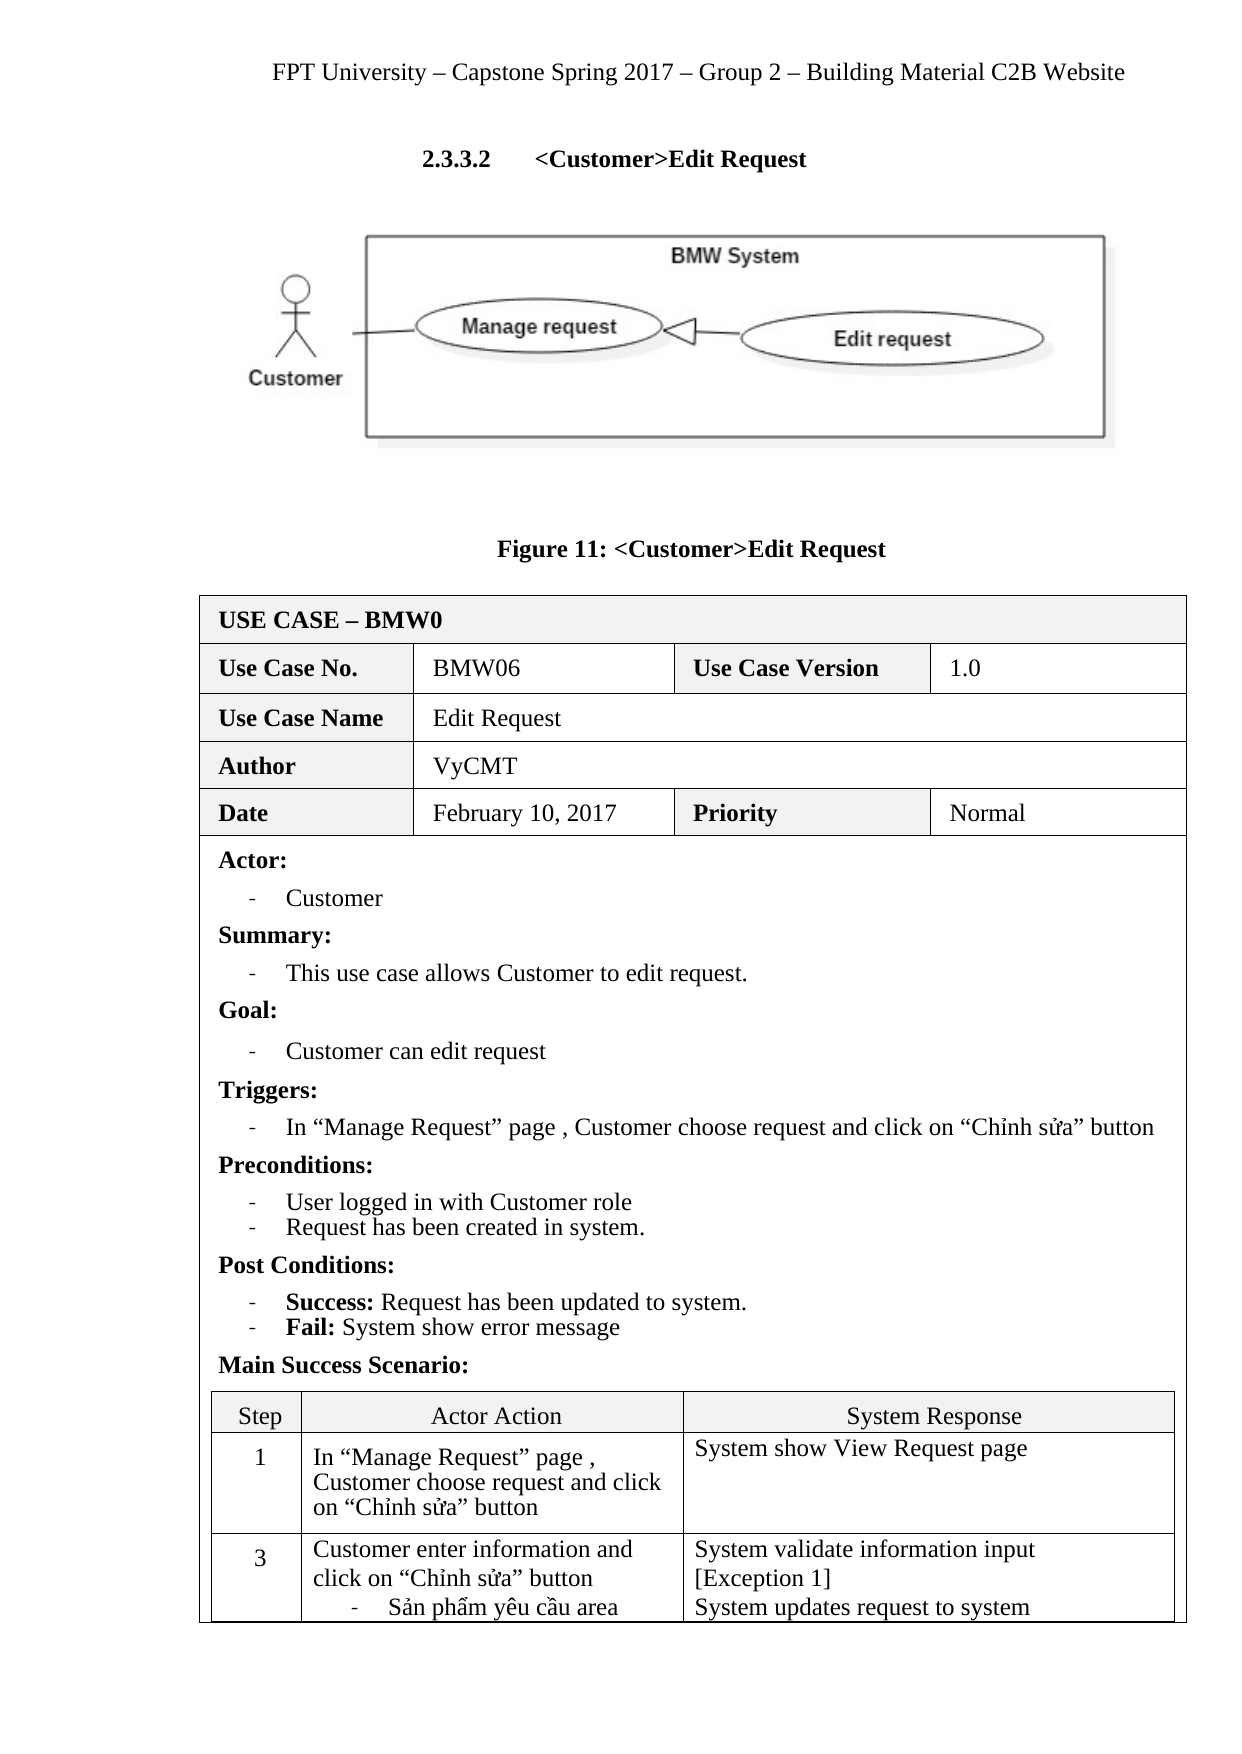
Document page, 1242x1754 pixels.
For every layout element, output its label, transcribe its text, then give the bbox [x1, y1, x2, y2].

table_cell Use Case Version [675, 644, 930, 693]
table_header USE CASE – BMW0 [200, 596, 1186, 643]
table_cell Author [200, 742, 413, 788]
table_cell Use Case Name [200, 694, 413, 741]
text Figure 11: <Customer>Edit Request [460, 534, 1200, 563]
table_cell VyCMT [414, 742, 1186, 788]
table_cell Normal [931, 789, 1186, 835]
table_cell 1.0 [931, 644, 1186, 693]
table_cell February 10, 2017 [414, 789, 674, 835]
text 2.3.3.2 <Customer>Edit Request [385, 144, 1200, 173]
table_cell Priority [675, 789, 930, 835]
picture [226, 221, 1167, 500]
table_cell Use Case No. [200, 644, 413, 693]
table_cell Date [200, 789, 413, 835]
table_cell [200, 836, 1186, 1622]
table_cell Edit Request [414, 694, 1186, 741]
table_cell BMW06 [414, 644, 674, 693]
